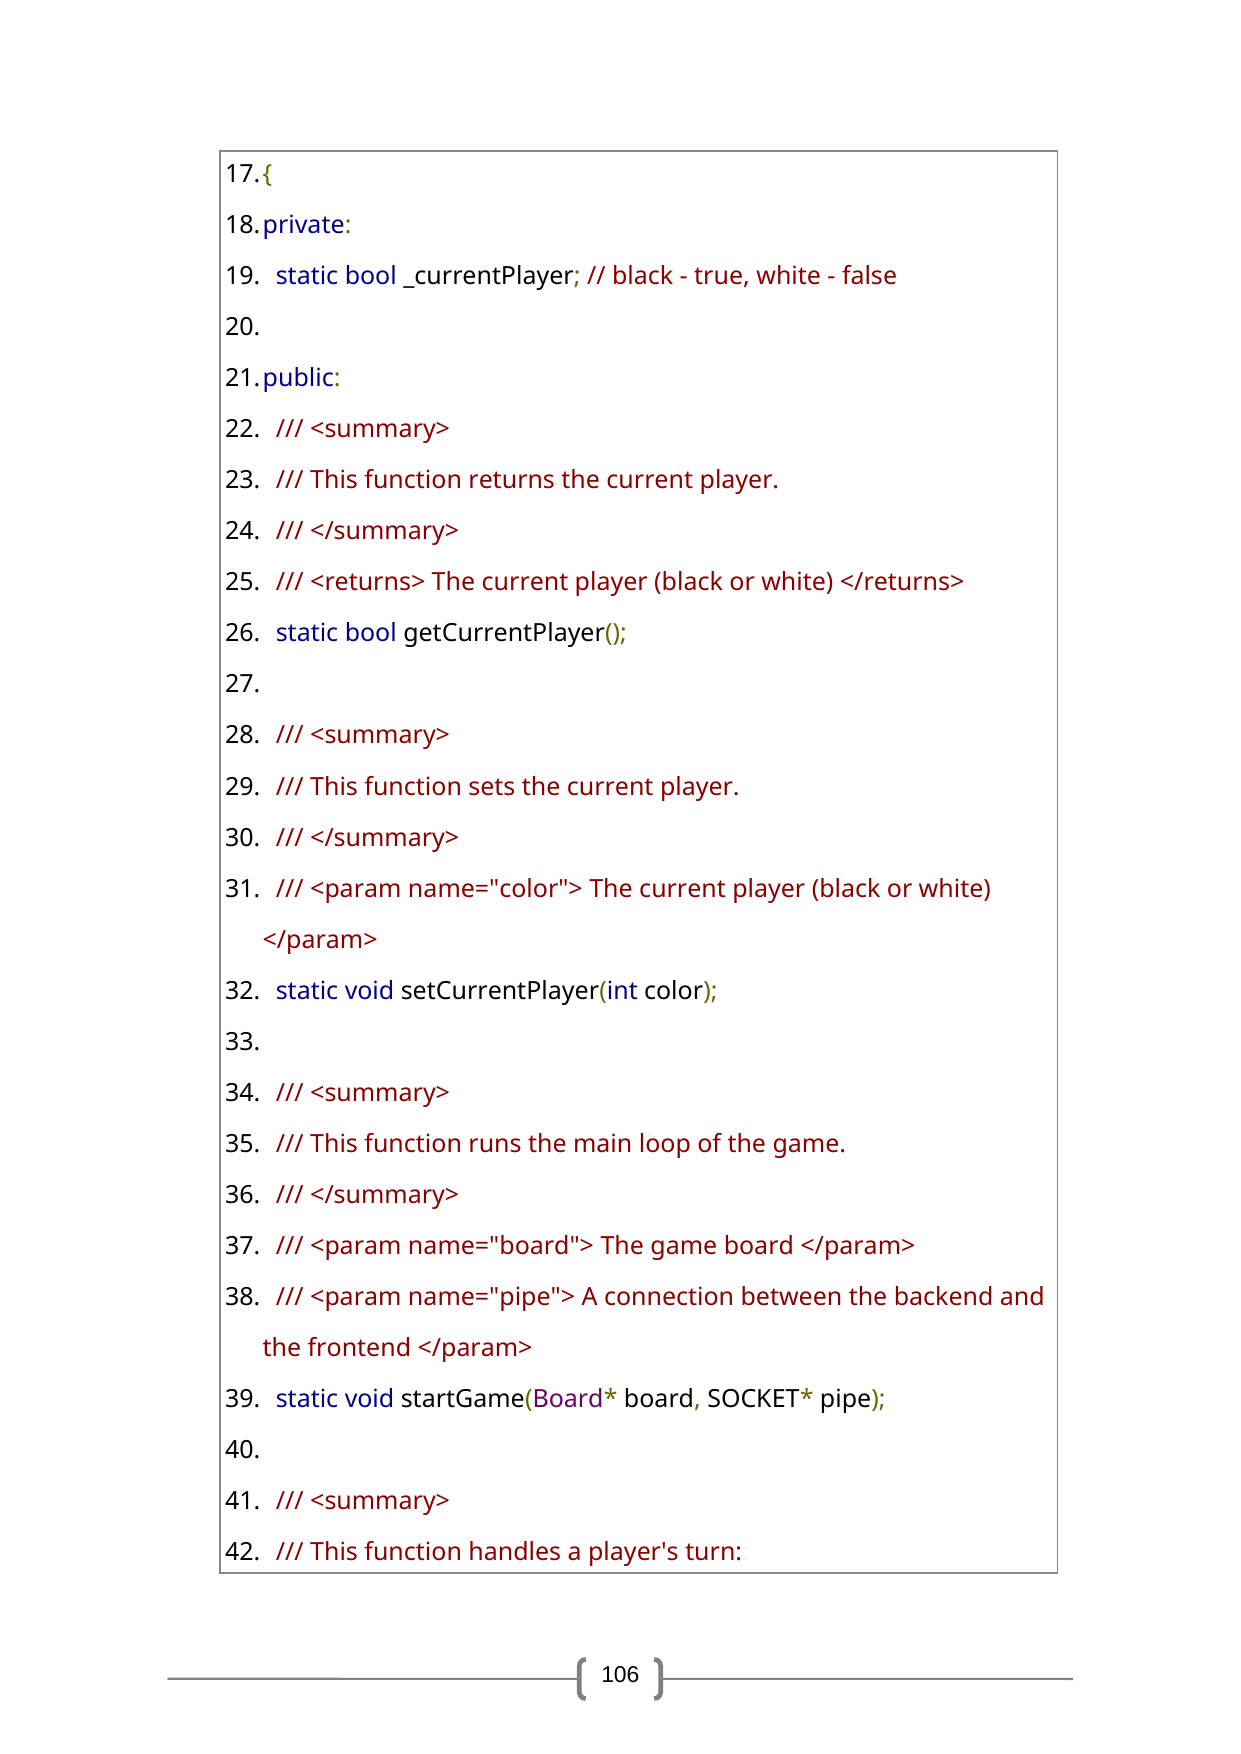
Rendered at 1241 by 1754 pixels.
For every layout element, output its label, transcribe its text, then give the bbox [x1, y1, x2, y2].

list /// <summary> [221, 1069, 1057, 1108]
list public: [221, 354, 1057, 394]
list static bool _currentPlayer; // black - true, white - false [221, 252, 1057, 292]
list /// </summary> [221, 1171, 1057, 1211]
list static void startGame(Board* board, SOCKET* pipe); [221, 1375, 1057, 1415]
list /// This function returns the current player. [221, 456, 1057, 496]
list /// <summary> [221, 1477, 1057, 1517]
list private: [221, 201, 1057, 241]
list /// <param name="board"> The game board </param> [221, 1222, 1057, 1262]
list static void setCurrentPlayer(int color); [221, 967, 1057, 1006]
list /// </summary> [221, 507, 1057, 547]
list { [221, 152, 1057, 190]
list /// This function sets the current player. [221, 762, 1057, 802]
list /// <returns> The current player (black or white) </returns> [221, 558, 1057, 598]
list static bool getCurrentPlayer(); [221, 609, 1057, 649]
list /// <summary> [221, 405, 1057, 445]
list /// <param name="pipe"> A connection between the backend and the frontend </param> [221, 1273, 1057, 1364]
list /// This function runs the main loop of the game. [221, 1120, 1057, 1159]
list /// <summary> [221, 711, 1057, 751]
list /// <param name="color"> The current player (black or white) </param> [221, 864, 1057, 955]
list /// This function handles a player's turn: [221, 1528, 1057, 1572]
list /// </summary> [221, 813, 1057, 853]
